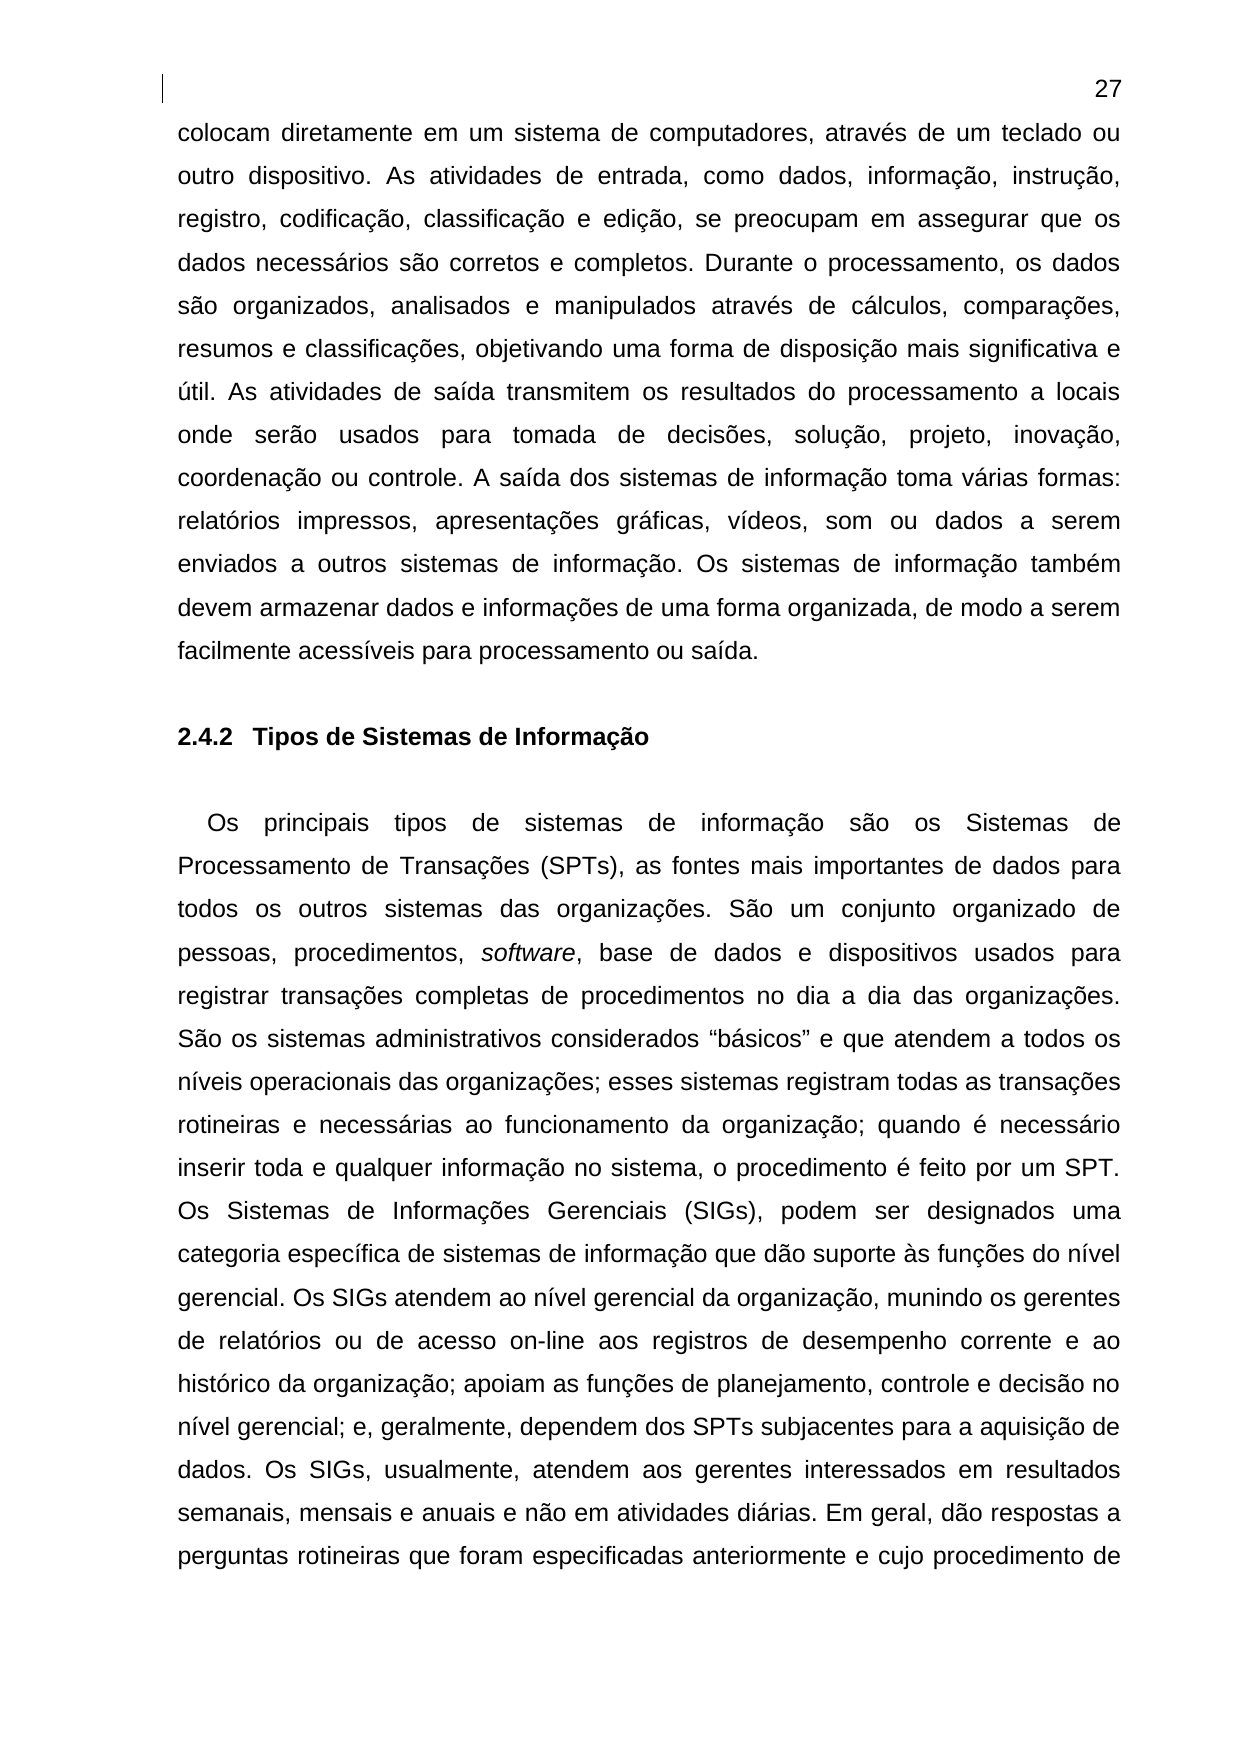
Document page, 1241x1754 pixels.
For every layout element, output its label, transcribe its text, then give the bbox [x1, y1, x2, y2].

subtitle Tipos de Sistemas de Informação [177, 722, 1122, 751]
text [177, 118, 1122, 664]
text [177, 808, 1122, 1570]
